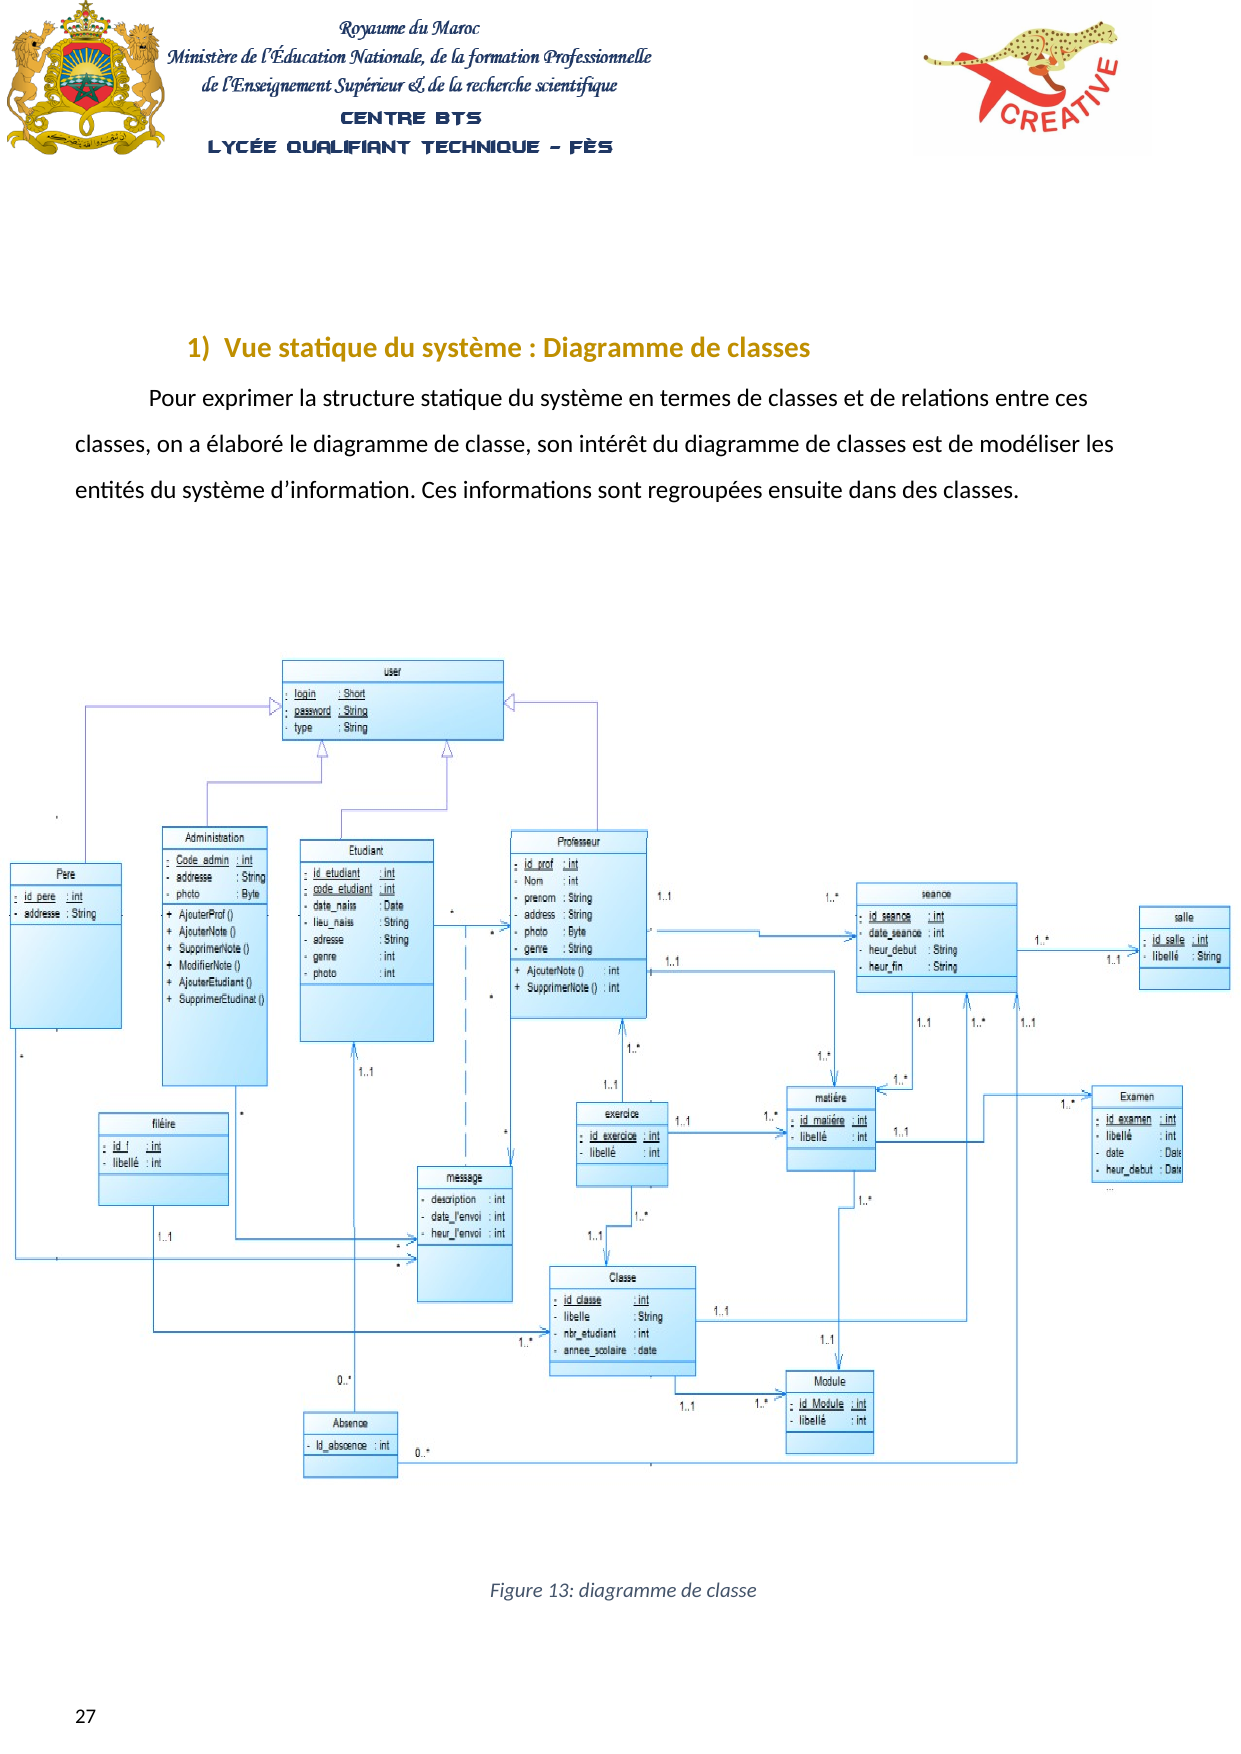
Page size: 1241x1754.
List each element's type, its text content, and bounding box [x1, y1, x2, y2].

picture [0, 651, 1241, 1697]
text Pour exprimer la structure statique du système en termes de classes et de relations entre ces classes, on a élaboré le diagramme de classe, son intérêt du diagramme de classes est de modéliser les entités du système d’information. Ces informations sont regroupées ensuite dans des classes. [75, 382, 1165, 504]
subtitle Vue statique du système : Diagramme de classes [186, 329, 1165, 364]
picture [912, 0, 1153, 156]
picture [0, 0, 668, 169]
